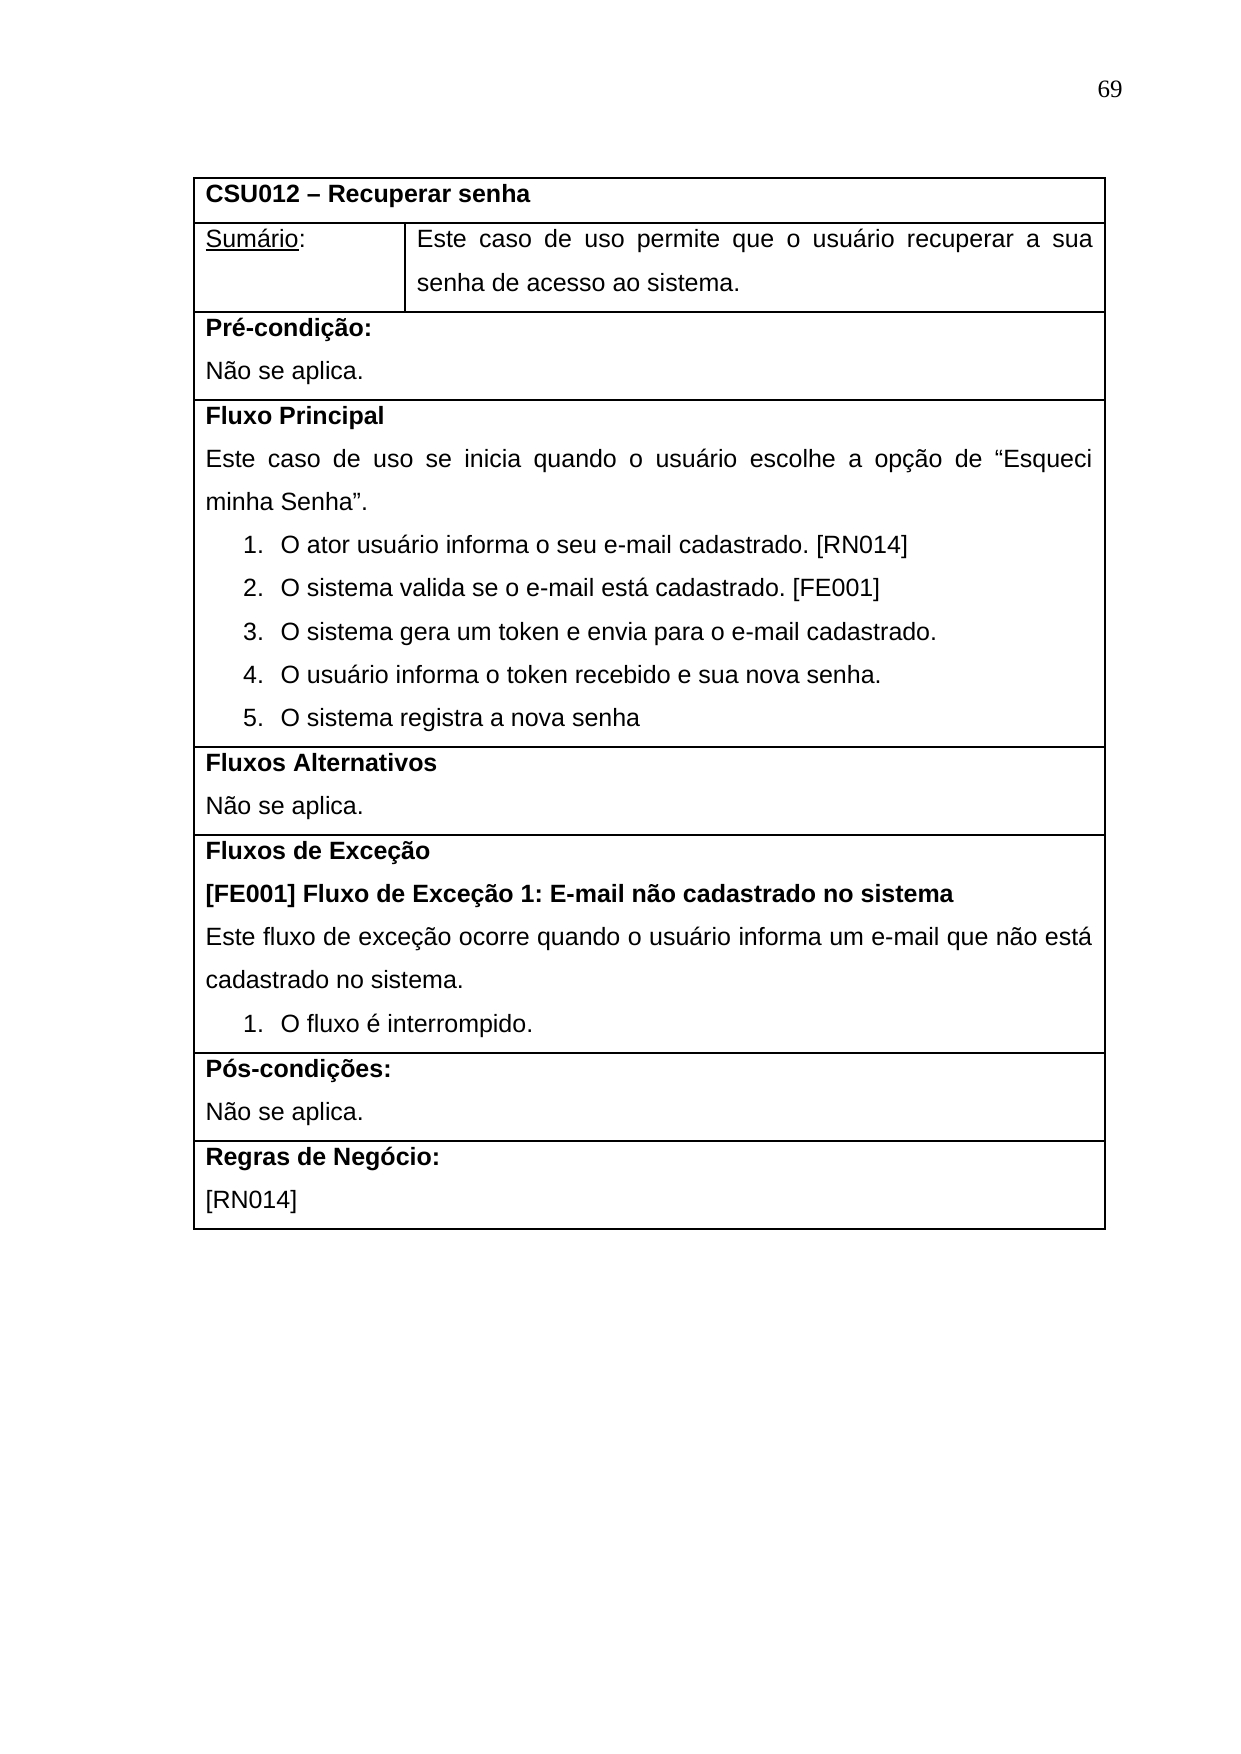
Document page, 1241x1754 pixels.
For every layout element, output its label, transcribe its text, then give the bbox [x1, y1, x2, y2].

table_cell Pós-condições: Não se aplica. [195, 1054, 1104, 1140]
table_cell Fluxos de Exceção [FE001] Fluxo de Exceção 1: E-mail não cadastrado no sistema Este fluxo de exceção ocorre quando o usuário informa um e-mail que não está cadastrado no sistema. O fluxo é interrompido. [195, 836, 1104, 1052]
table_cell Regras de Negócio: [RN014] [195, 1142, 1104, 1228]
table_cell Sumário: [195, 224, 404, 311]
table_cell Pré-condição: Não se aplica. [195, 313, 1104, 399]
table_header CSU012 – Recuperar senha [195, 179, 1104, 222]
table_cell Este caso de uso permite que o usuário recuperar a sua senha de acesso ao sistema. [406, 224, 1104, 311]
table_cell Fluxo Principal Este caso de uso se inicia quando o usuário escolhe a opção de “Esqueci minha Senha”. O ator usuário informa o seu e-mail cadastrado. [RN014] O sistema valida se o e-mail está cadastrado. [FE001] O sistema gera um token e envia para o e-mail cadastrado. O usuário informa o token recebido e sua nova senha. O sistema registra a nova senha [195, 401, 1104, 746]
table_cell Fluxos Alternativos Não se aplica. [195, 748, 1104, 834]
